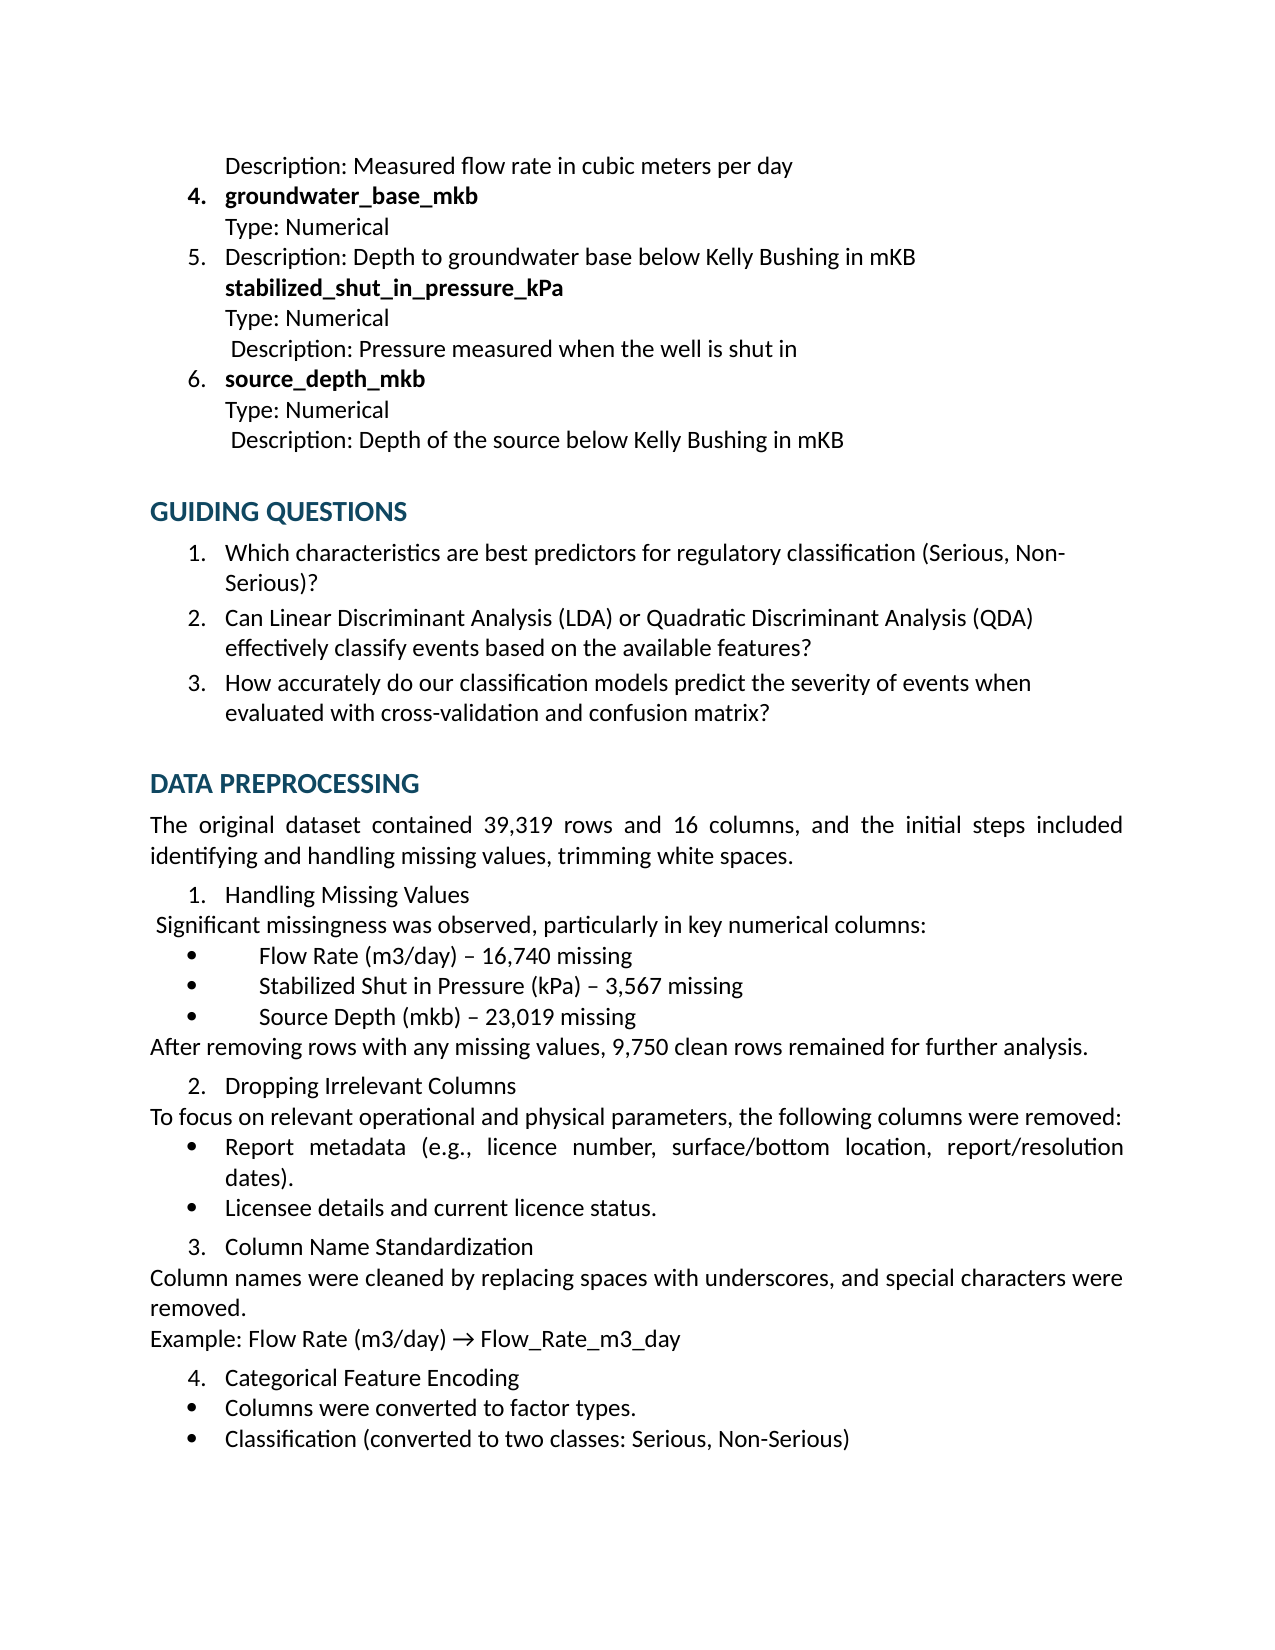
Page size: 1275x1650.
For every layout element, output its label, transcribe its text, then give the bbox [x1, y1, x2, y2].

list Source Depth (mkb) – 23,019 missing [187, 1001, 1125, 1032]
subtitle How accurately do our classification models predict the severity of events when evaluated with cross-validation and confusion matrix? [187, 667, 1125, 728]
text Example: Flow Rate (m3/day) → Flow_Rate_m3_day [150, 1323, 1125, 1353]
subtitle Handling Missing Values [187, 879, 1125, 909]
list Flow Rate (m3/day) – 16,740 missing [187, 940, 1125, 971]
list Description: Measured flow rate in cubic meters per day [225, 150, 1125, 181]
text The original dataset contained 39,319 rows and 16 columns, and the initial steps included identifying and handling missing values, trimming white spaces. [150, 809, 1125, 871]
list groundwater_base_mkb [187, 181, 1125, 211]
subtitle Column Name Standardization [187, 1231, 1125, 1262]
list Type: Numerical [225, 211, 1125, 242]
list Stabilized Shut in Pressure (kPa) – 3,567 missing [187, 971, 1125, 1001]
list Type: Numerical Description: Depth of the source below Kelly Bushing in mKB [225, 394, 1125, 455]
text Significant missingness was observed, particularly in key numerical columns: [150, 909, 1125, 940]
list Licensee details and current licence status. [187, 1192, 1125, 1223]
subtitle Can Linear Discriminant Analysis (LDA) or Quadratic Discriminant Analysis (QDA) effectively classify events based on the available features? [187, 602, 1125, 663]
list Columns were converted to factor types. [187, 1392, 1125, 1423]
subtitle Which characteristics are best predictors for regulatory classification (Serious, Non-Serious)? [187, 537, 1125, 598]
text To focus on relevant operational and physical parameters, the following columns were removed: [150, 1101, 1125, 1131]
list source_depth_mkb [187, 364, 1125, 394]
list Type: Numerical Description: Pressure measured when the well is shut in [225, 303, 1125, 364]
list Report metadata (e.g., licence number, surface/bottom location, report/resolution dates). [187, 1131, 1125, 1192]
subtitle Dropping Irrelevant Columns [187, 1070, 1125, 1101]
subtitle DATA PREPROCESSING [150, 766, 1125, 801]
subtitle GUIDING QUESTIONS [150, 493, 1125, 528]
list Classification (converted to two classes: Serious, Non-Serious) [187, 1423, 1125, 1453]
list Description: Depth to groundwater base below Kelly Bushing in mKB stabilized_shut_in_pressure_kPa [187, 242, 1125, 303]
text After removing rows with any missing values, 9,750 clean rows remained for further analysis. [150, 1032, 1125, 1062]
subtitle Categorical Feature Encoding [187, 1362, 1125, 1392]
text Column names were cleaned by replacing spaces with underscores, and special characters were removed. [150, 1262, 1125, 1323]
